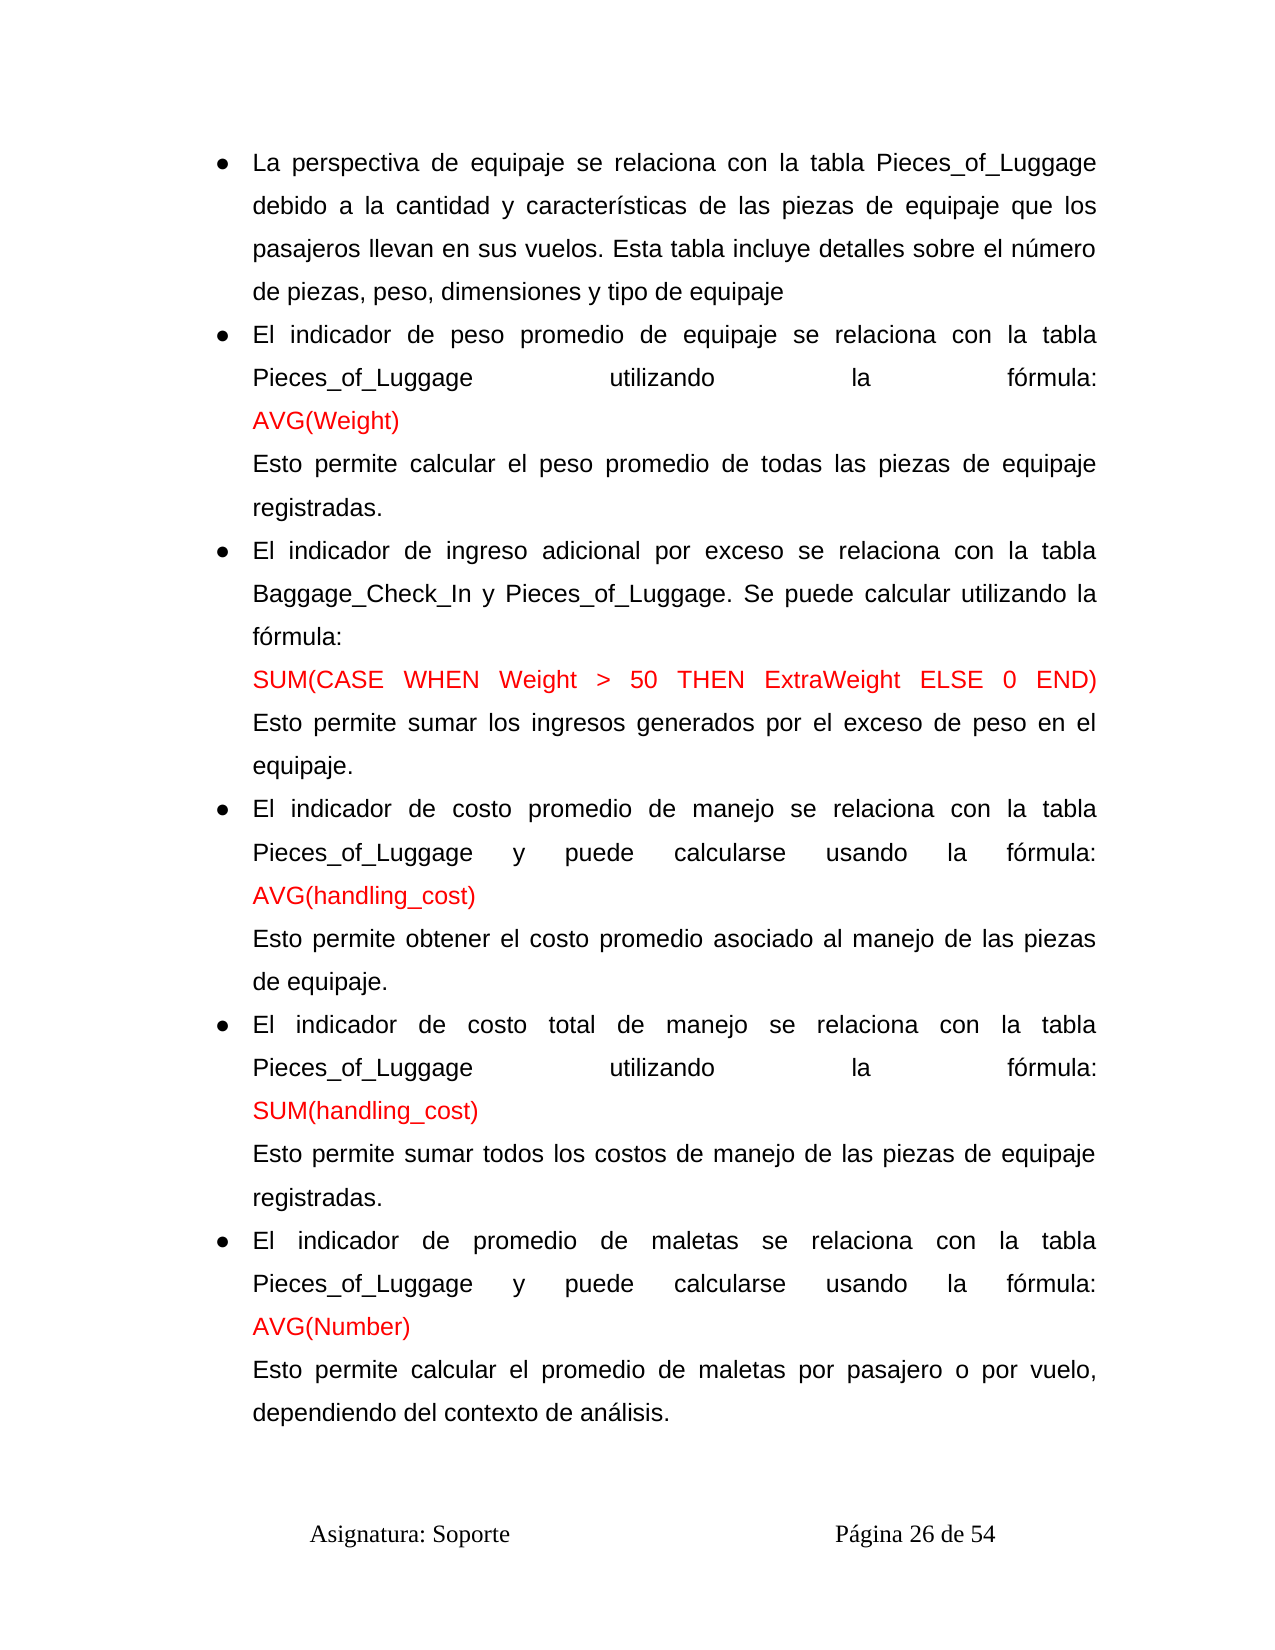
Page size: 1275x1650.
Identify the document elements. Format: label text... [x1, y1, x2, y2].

list El indicador de costo total de manejo se relaciona con la tabla Pieces_of_Luggage utilizando la fórmula: SUM(handling_cost) Esto permite sumar todos los costos de manejo de las piezas de equipaje registradas. [215, 1010, 1098, 1211]
list El indicador de costo promedio de manejo se relaciona con la tabla Pieces_of_Luggage y puede calcularse usando la fórmula: AVG(handling_cost) Esto permite obtener el costo promedio asociado al manejo de las piezas de equipaje. [215, 794, 1098, 996]
list La perspectiva de equipaje se relaciona con la tabla Pieces_of_Luggage debido a la cantidad y características de las piezas de equipaje que los pasajeros llevan en sus vuelos. Esta tabla incluye detalles sobre el número de piezas, peso, dimensiones y tipo de equipaje [215, 148, 1098, 306]
list El indicador de ingreso adicional por exceso se relaciona con la tabla Baggage_Check_In y Pieces_of_Luggage. Se puede calcular utilizando la fórmula: SUM(CASE WHEN Weight > 50 THEN ExtraWeight ELSE 0 END) Esto permite sumar los ingresos generados por el exceso de peso en el equipaje. [215, 536, 1098, 780]
list El indicador de promedio de maletas se relaciona con la tabla Pieces_of_Luggage y puede calcularse usando la fórmula: AVG(Number) Esto permite calcular el promedio de maletas por pasajero o por vuelo, dependiendo del contexto de análisis. [215, 1226, 1098, 1427]
list El indicador de peso promedio de equipaje se relaciona con la tabla Pieces_of_Luggage utilizando la fórmula: AVG(Weight) Esto permite calcular el peso promedio de todas las piezas de equipaje registradas. [215, 320, 1098, 521]
